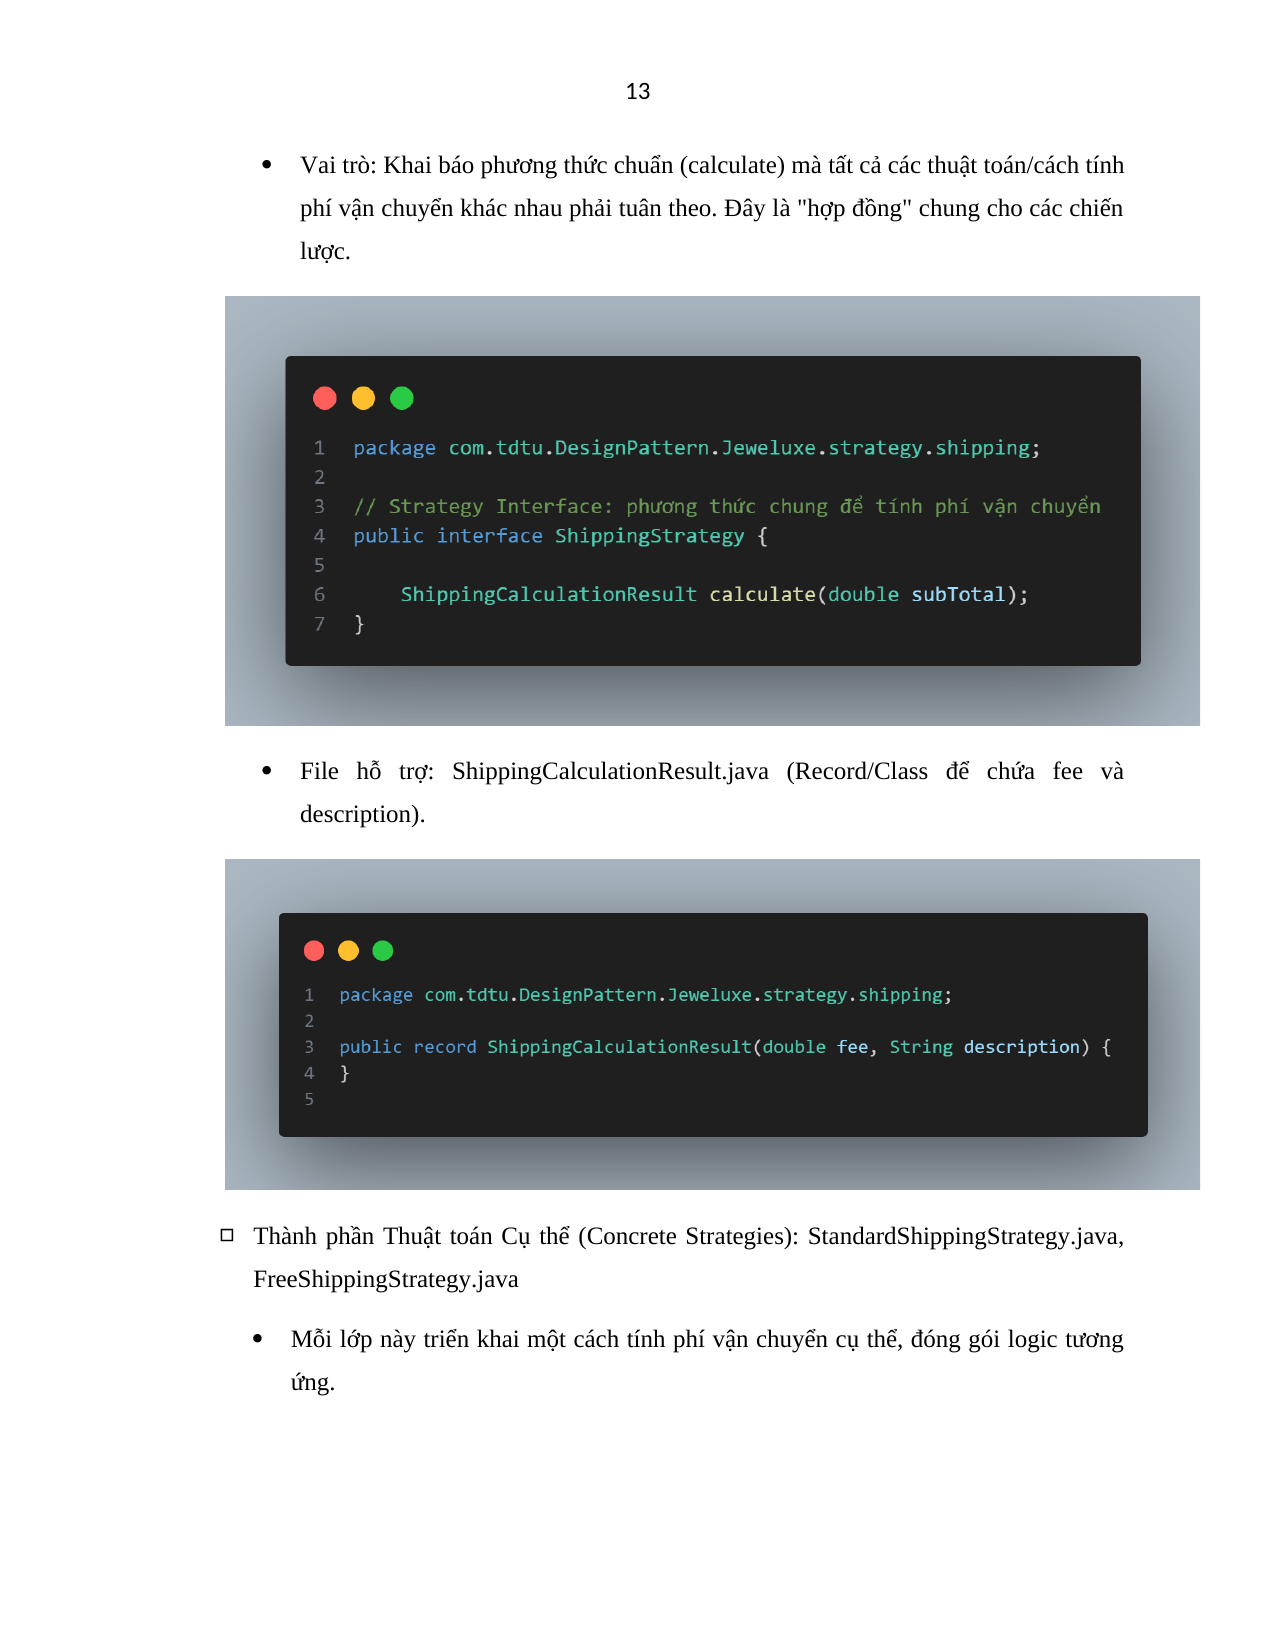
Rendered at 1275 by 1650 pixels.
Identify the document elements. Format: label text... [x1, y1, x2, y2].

picture [225, 355, 1200, 785]
list Thành phần Thuật toán Cụ thể (Concrete Strategies): StandardShippingStrategy.java, FreeShippingStrategy.java [216, 1281, 1125, 1352]
list Mỗi lớp này triển khai một cách tính phí vận chuyển cụ thể, đóng gói logic tương ứng. [253, 1383, 1125, 1455]
picture [225, 918, 1200, 1250]
list Vai trò: Khai báo phương thức chuẩn (calculate) mà tất cả các thuật toán/cách tính phí vận chuyển khác nhau phải tuân theo. Đây là "hợp đồng" chung cho các chiến lược. [262, 210, 1125, 325]
list Thành phần Interface (Strategy Interface): ShippingStrategy.java [216, 150, 1125, 179]
list File hỗ trợ: ShippingCalculationResult.java (Record/Class để chứa fee và description). [262, 816, 1125, 888]
